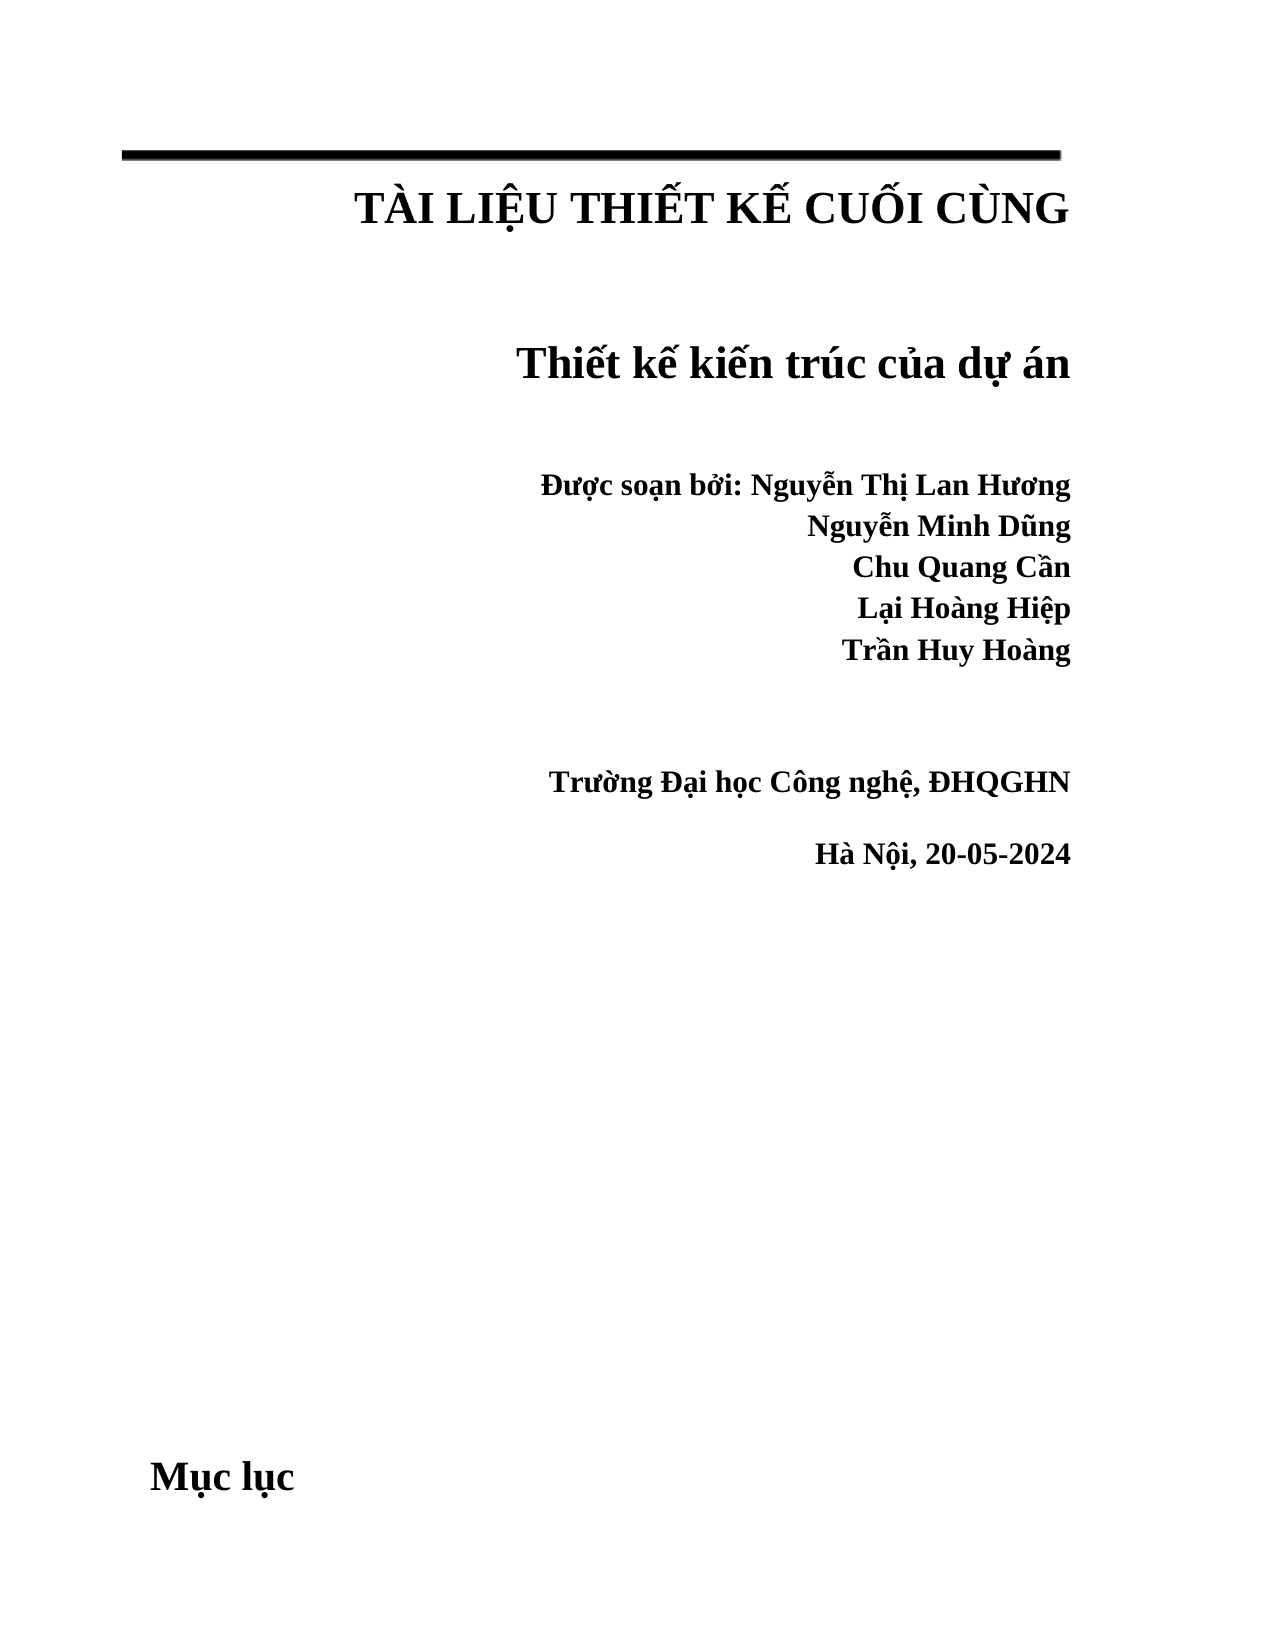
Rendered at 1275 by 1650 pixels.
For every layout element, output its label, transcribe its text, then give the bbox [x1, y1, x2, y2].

text TÀI LIỆU THIẾT KẾ CUỐI CÙNG [225, 180, 1071, 233]
text Lại Hoàng Hiệp [187, 589, 1071, 625]
text Mục lục [150, 1451, 1125, 1499]
text Trần Huy Hoàng [187, 631, 1071, 667]
text Trường Đại học Công nghệ, ĐHQGHN [187, 764, 1071, 799]
text Được soạn bởi: Nguyễn Thị Lan Hương [187, 466, 1071, 502]
text Hà Nội, 20-05-2024 [187, 835, 1071, 871]
text Nguyễn Minh Dũng [187, 507, 1071, 543]
picture [121, 150, 1063, 161]
text Chu Quang Cần [187, 548, 1071, 584]
text Thiết kế kiến trúc của dự án [225, 335, 1071, 388]
